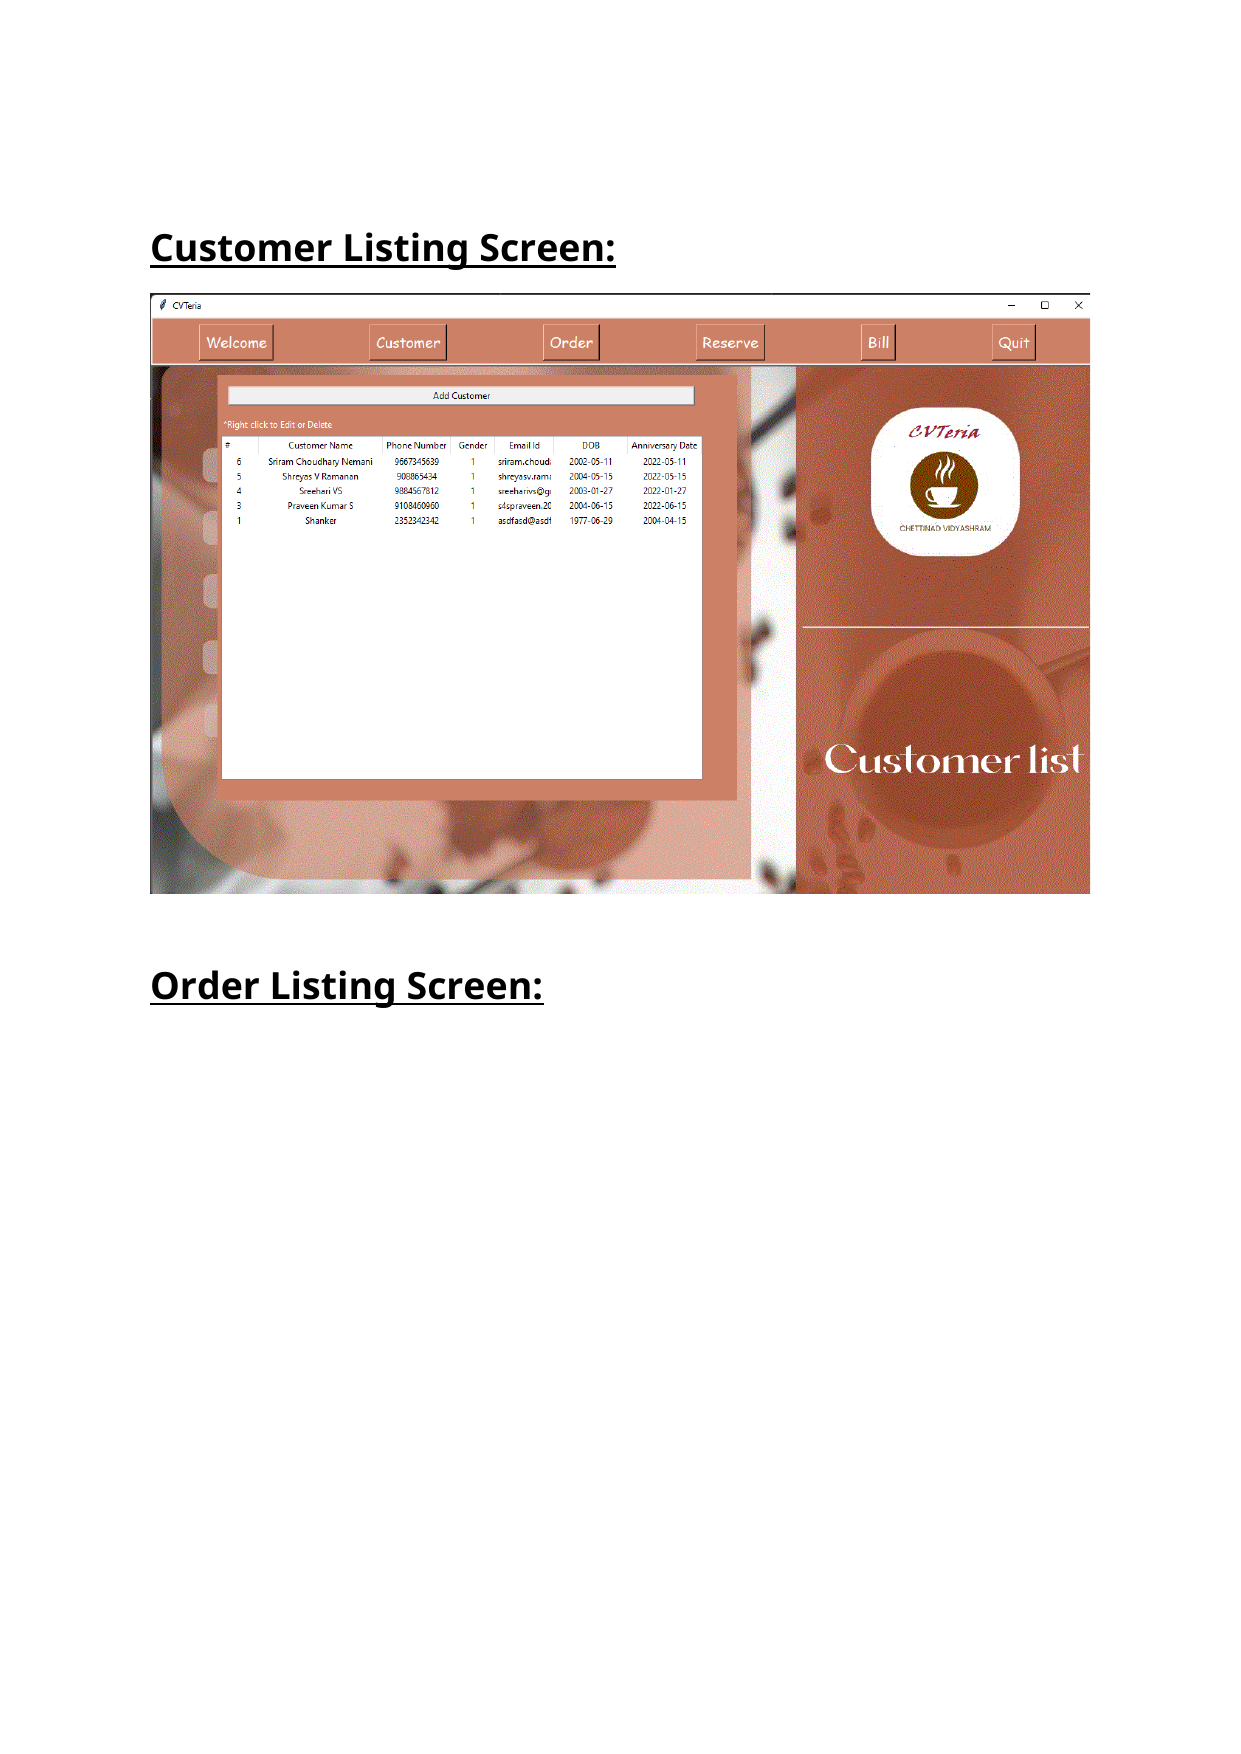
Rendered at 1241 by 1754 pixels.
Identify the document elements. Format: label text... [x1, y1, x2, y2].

picture [150, 293, 1091, 894]
text Order Listing Screen: [150, 959, 1090, 1011]
text Customer Listing Screen: [150, 222, 1090, 273]
